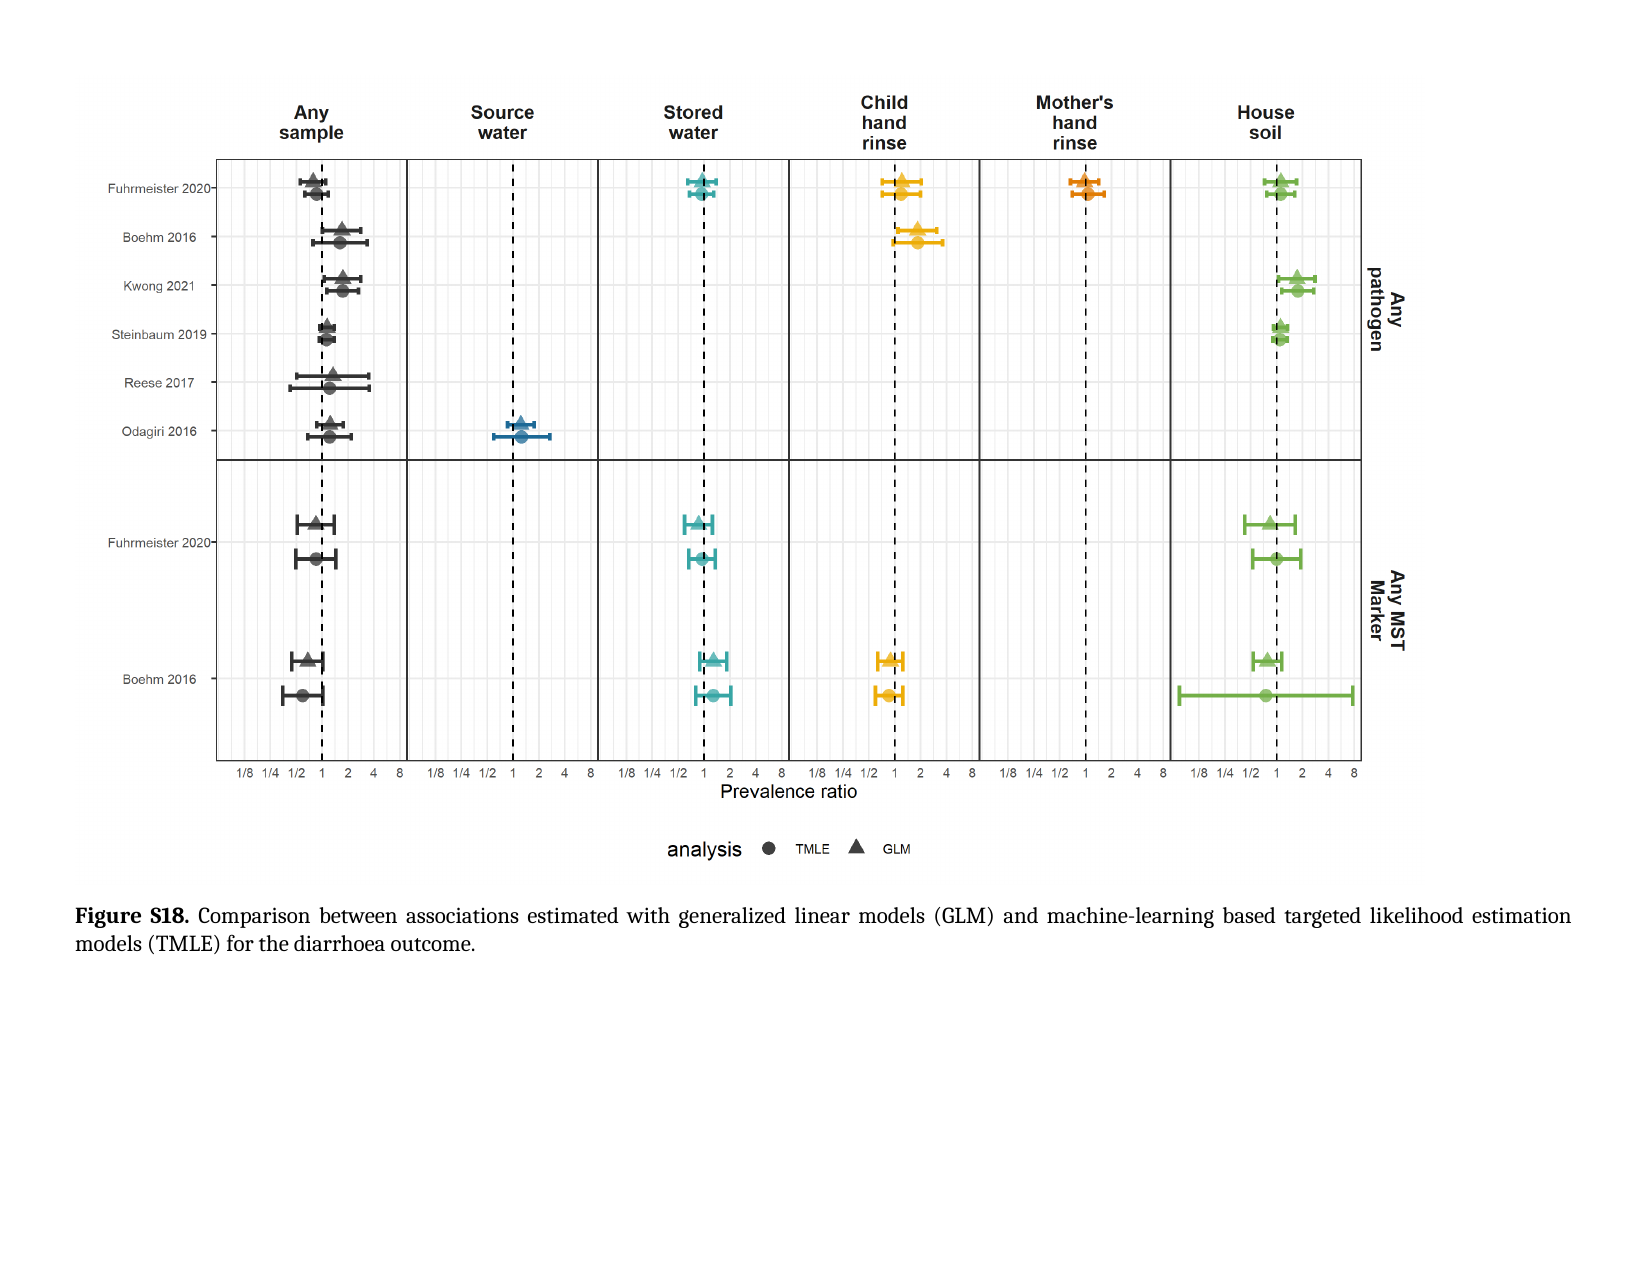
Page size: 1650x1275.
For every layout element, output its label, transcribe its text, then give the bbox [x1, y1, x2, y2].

picture [75, 75, 1425, 885]
text Figure S18. Comparison between associations estimated with generalized linear models (GLM) and machine-learning based targeted likelihood estimation models (TMLE) for the diarrhoea outcome. [75, 903, 1575, 957]
